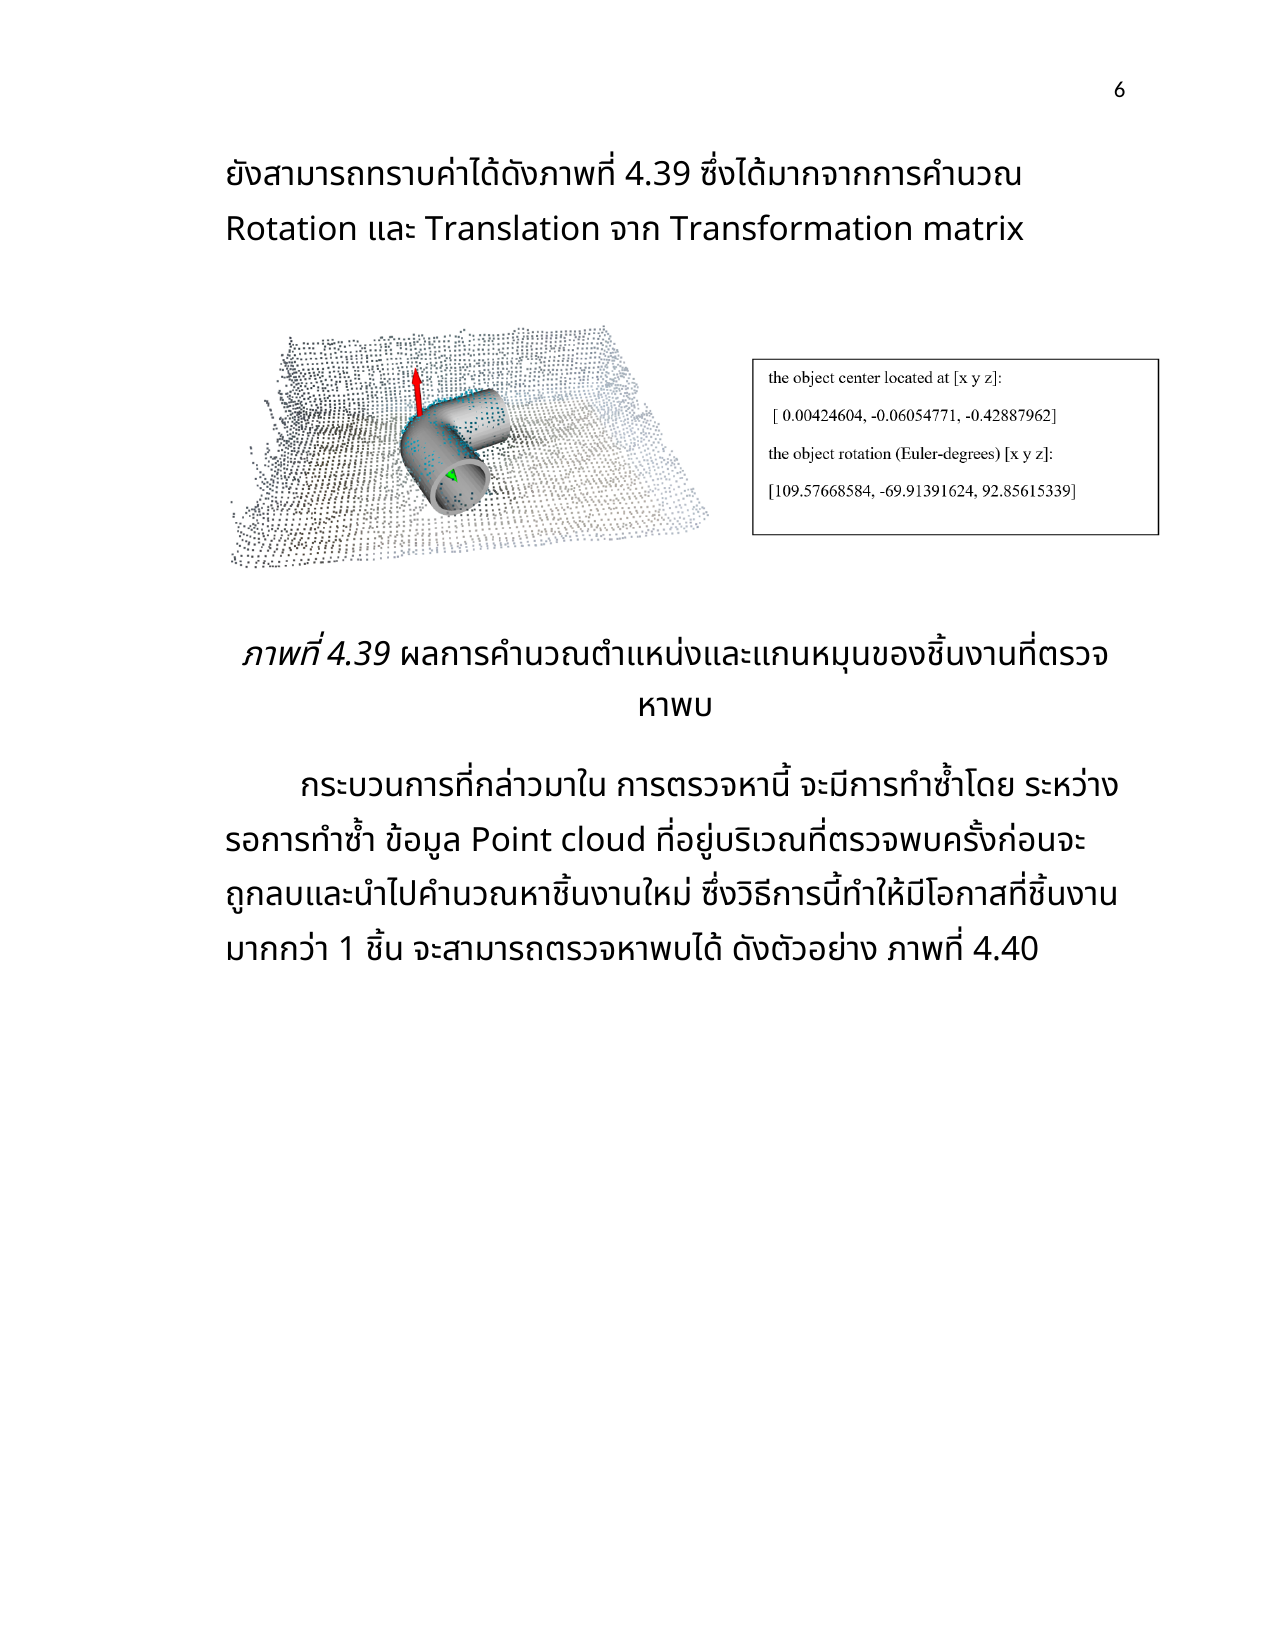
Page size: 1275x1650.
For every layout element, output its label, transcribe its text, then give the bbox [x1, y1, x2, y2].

picture [225, 308, 1168, 579]
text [225, 150, 1125, 255]
